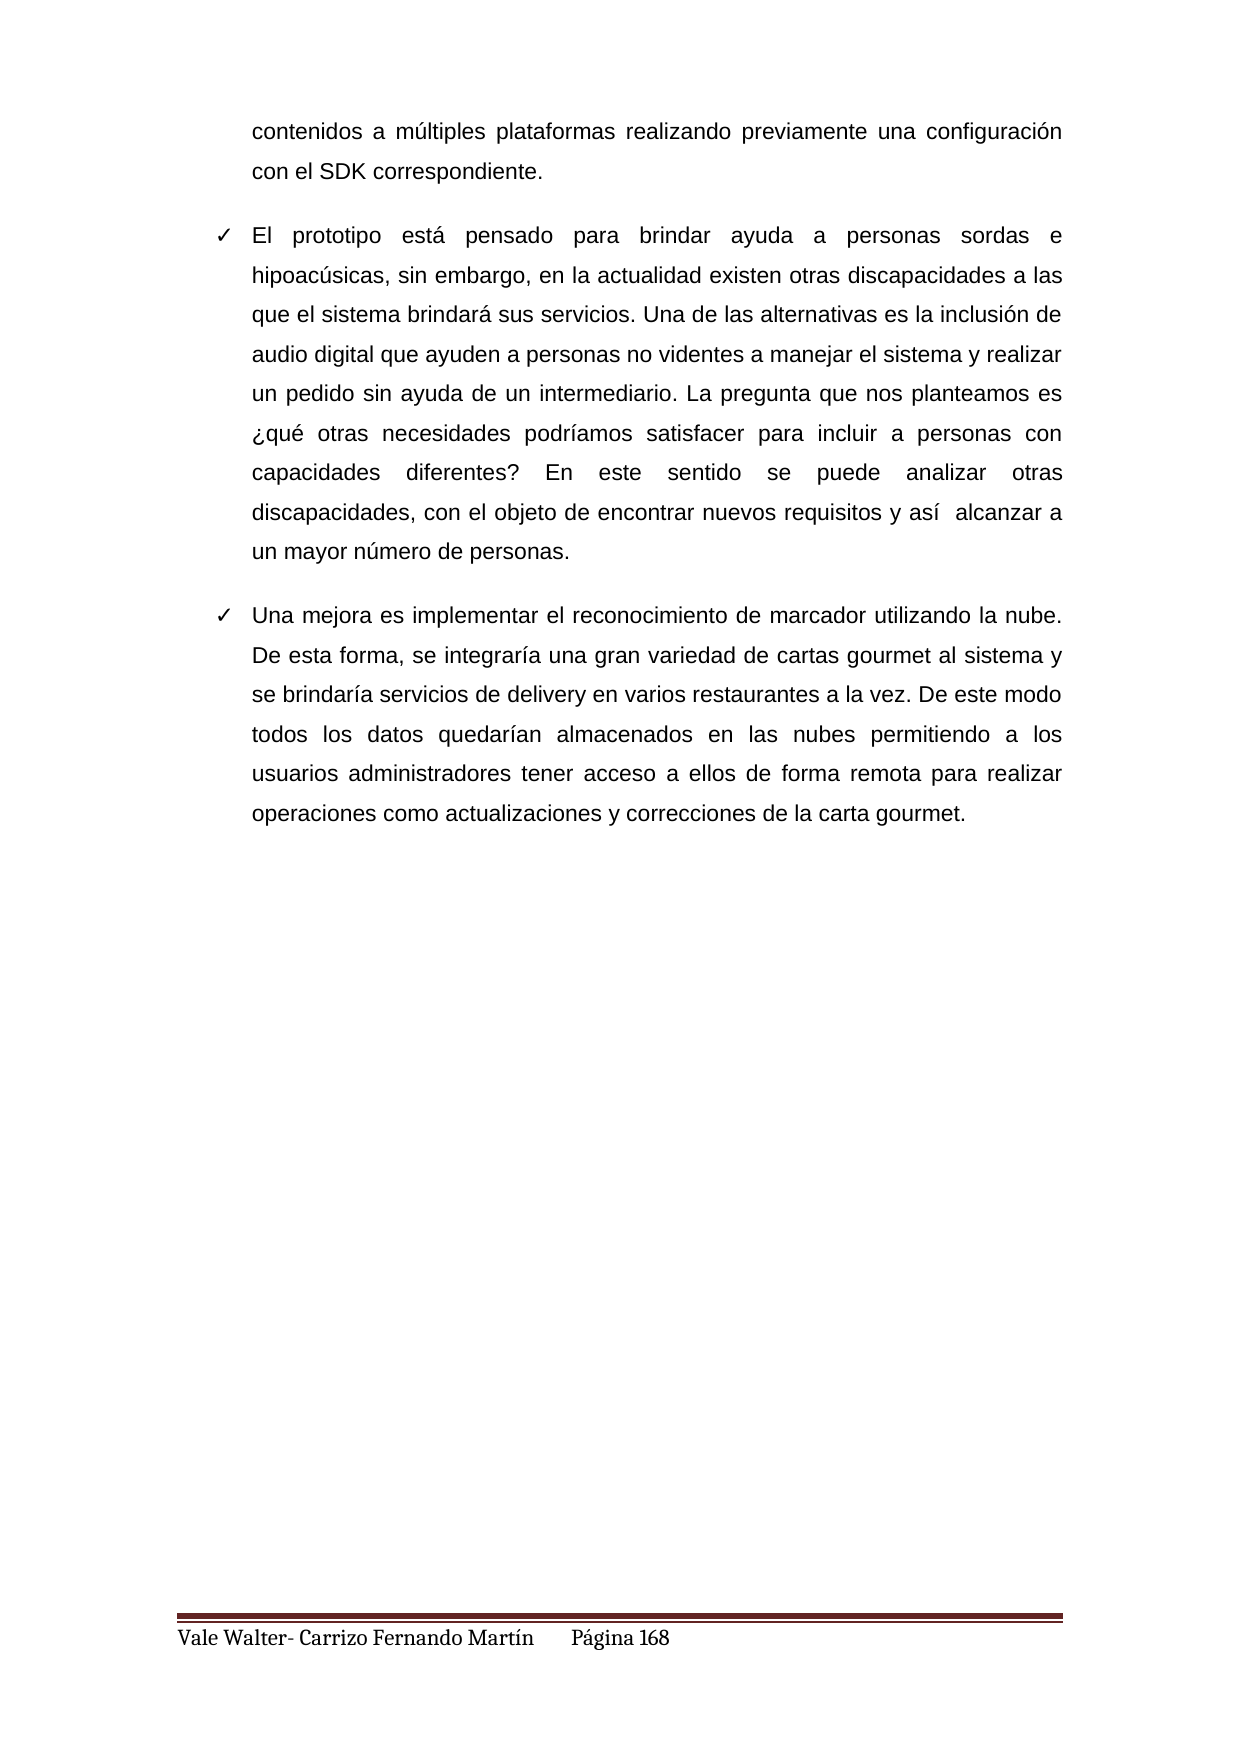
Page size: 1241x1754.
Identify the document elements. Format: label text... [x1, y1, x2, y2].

list El prototipo está pensado para brindar ayuda a personas sordas e hipoacúsicas, sin embargo, en la actualidad existen otras discapacidades a las que el sistema brindará sus servicios. Una de las alternativas es la inclusión de audio digital que ayuden a personas no videntes a manejar el sistema y realizar un pedido sin ayuda de un intermediario. La pregunta que nos planteamos es ¿qué otras necesidades podríamos satisfacer para incluir a personas con capacidades diferentes? En este sentido se puede analizar otras discapacidades, con el objeto de encontrar nuevos requisitos y así alcanzar a un mayor número de personas. [214, 222, 1063, 564]
list Una mejora es implementar el reconocimiento de marcador utilizando la nube. De esta forma, se integraría una gran variedad de cartas gourmet al sistema y se brindaría servicios de delivery en varios restaurantes a la vez. De este modo todos los datos quedarían almacenados en las nubes permitiendo a los usuarios administradores tener acceso a ellos de forma remota para realizar operaciones como actualizaciones y correcciones de la carta gourmet. [214, 602, 1063, 826]
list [214, 118, 1063, 184]
